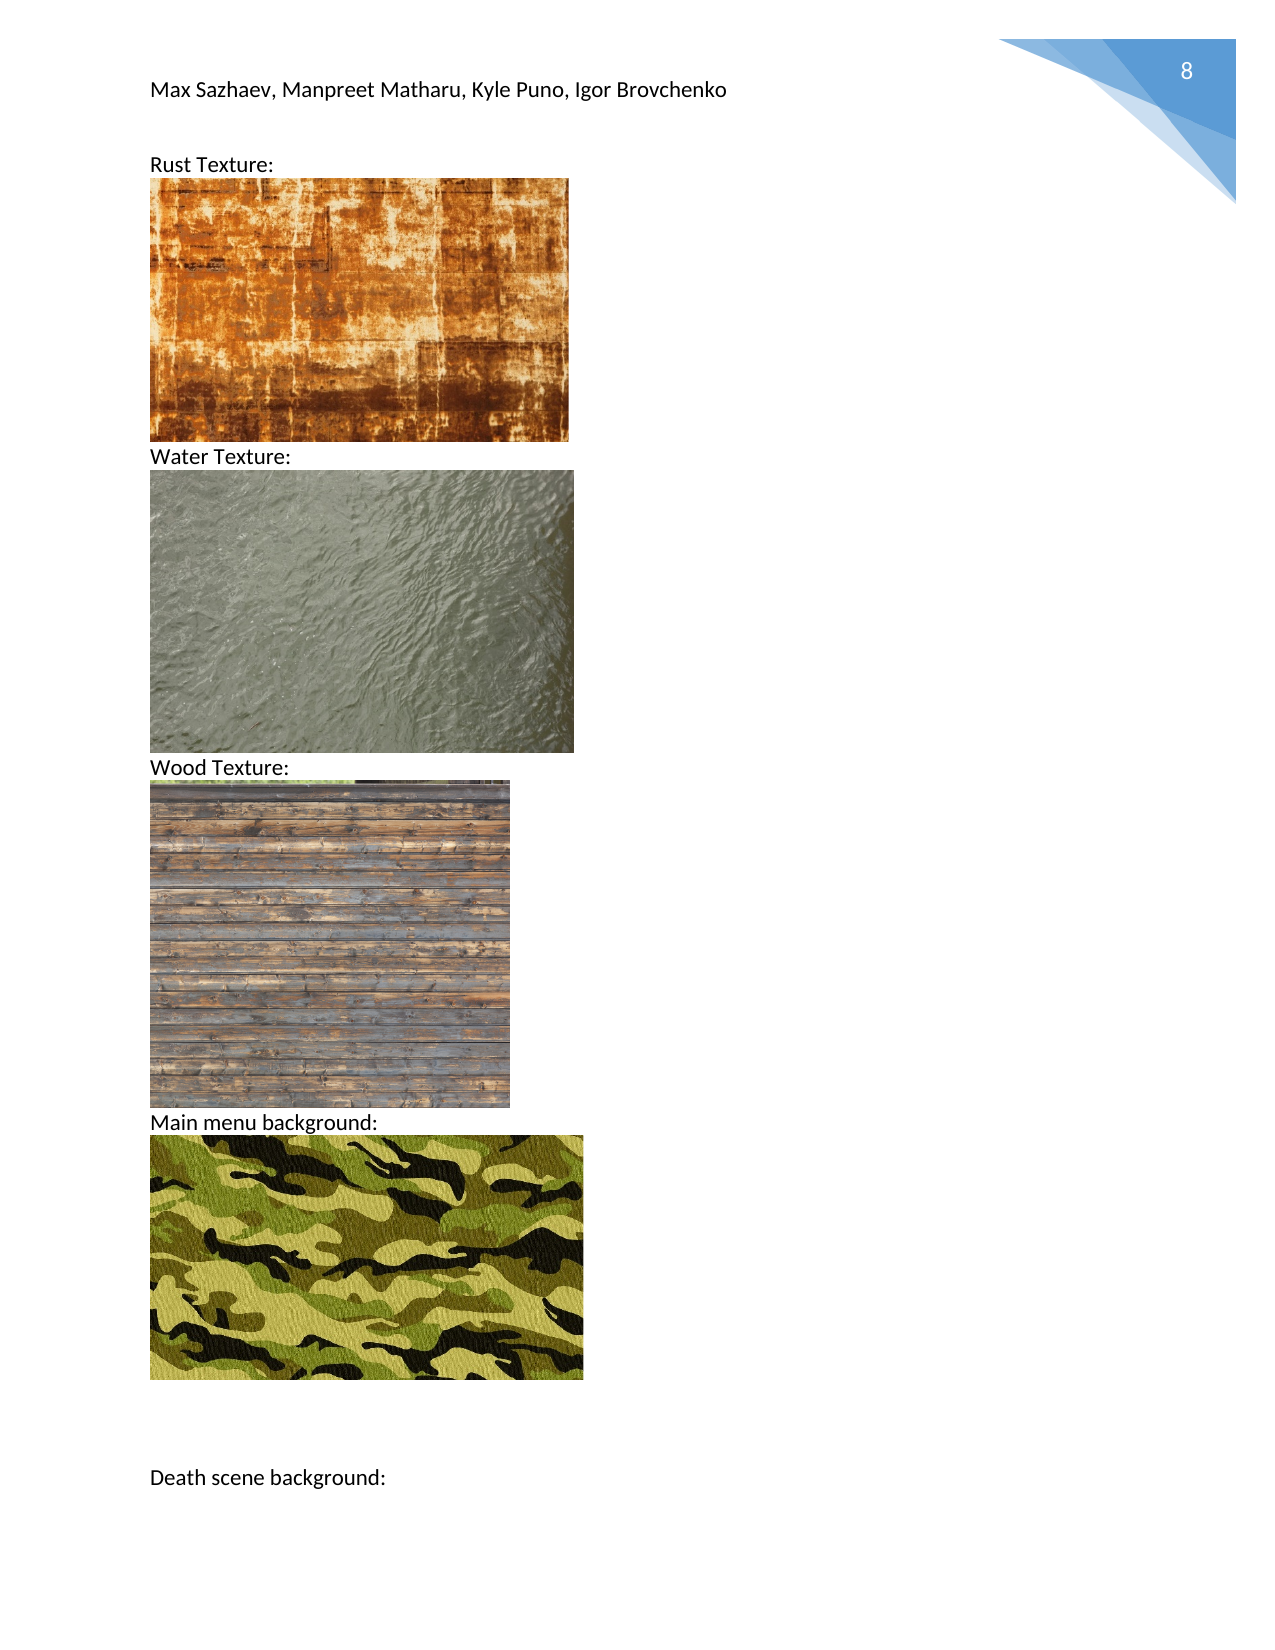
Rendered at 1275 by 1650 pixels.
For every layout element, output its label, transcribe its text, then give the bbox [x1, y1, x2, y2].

picture [150, 780, 510, 1108]
picture [150, 178, 569, 442]
text Death scene background: [150, 1463, 1125, 1491]
text Main menu background: [150, 1108, 1125, 1136]
picture [997, 39, 1236, 205]
text Rust Texture: [150, 150, 1125, 178]
picture [150, 1135, 584, 1380]
text Wood Texture: [150, 753, 1125, 781]
picture [150, 470, 574, 753]
text Water Texture: [150, 442, 1125, 470]
